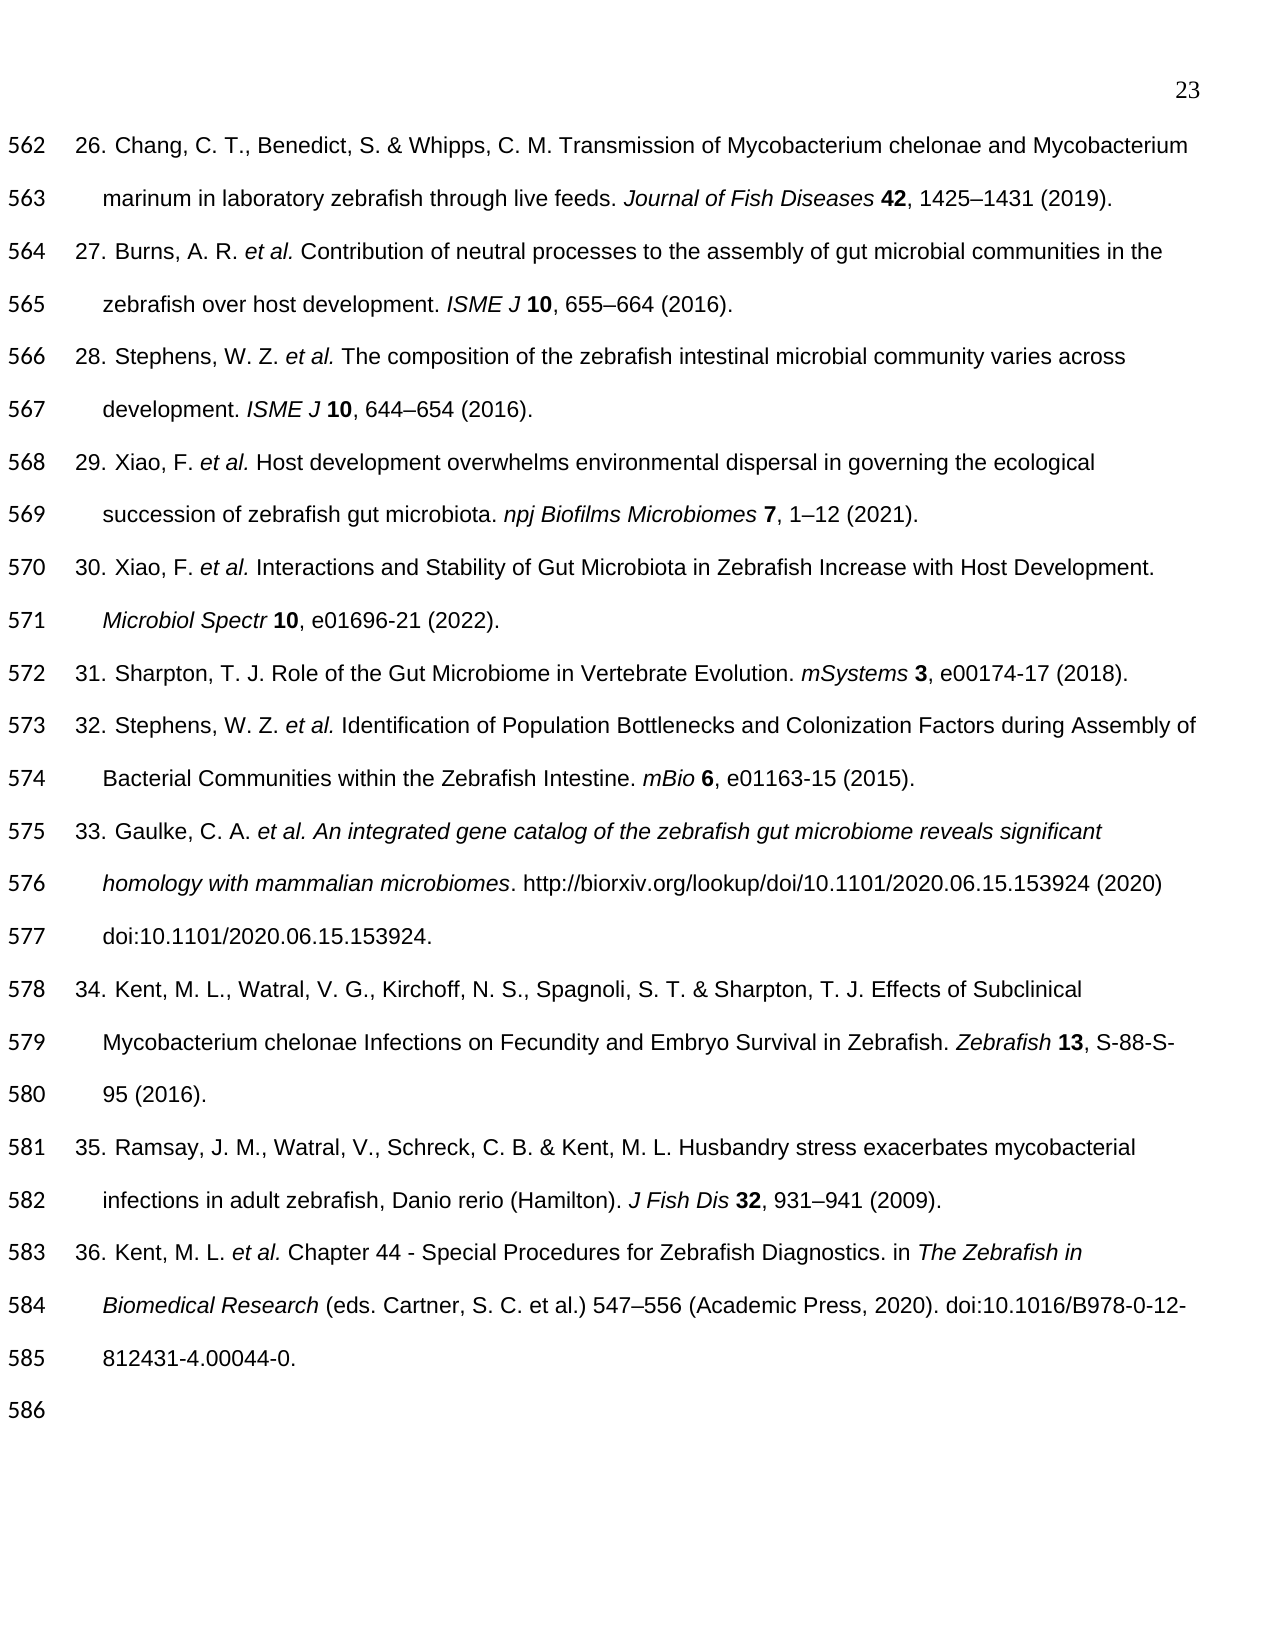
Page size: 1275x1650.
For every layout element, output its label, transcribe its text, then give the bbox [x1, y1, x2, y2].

text 30. Xiao, F. et al. Interactions and Stability of Gut Microbiota in Zebrafish Increase with Host Development. Microbiol Spectr 10, e01696-21 (2022). [75, 554, 1200, 633]
text 28. Stephens, W. Z. et al. The composition of the zebrafish intestinal microbial community varies across development. ISME J 10, 644–654 (2016). [75, 343, 1200, 422]
text 34. Kent, M. L., Watral, V. G., Kirchoff, N. S., Spagnoli, S. T. & Sharpton, T. J. Effects of Subclinical Mycobacterium chelonae Infections on Fecundity and Embryo Survival in Zebrafish. Zebrafish 13, S-88-S-95 (2016). [75, 976, 1200, 1108]
text 26. Chang, C. T., Benedict, S. & Whipps, C. M. Transmission of Mycobacterium chelonae and Mycobacterium marinum in laboratory zebrafish through live feeds. Journal of Fish Diseases 42, 1425–1431 (2019). [75, 132, 1200, 212]
text 36. Kent, M. L. et al. Chapter 44 - Special Procedures for Zebrafish Diagnostics. in The Zebrafish in Biomedical Research (eds. Cartner, S. C. et al.) 547–556 (Academic Press, 2020). doi:10.1016/B978-0-12-812431-4.00044-0. [75, 1239, 1200, 1371]
text 31. Sharpton, T. J. Role of the Gut Microbiome in Vertebrate Evolution. mSystems 3, e00174-17 (2018). [75, 659, 1200, 686]
text 33. Gaulke, C. A. et al. An integrated gene catalog of the zebrafish gut microbiome reveals significant homology with mammalian microbiomes. http://biorxiv.org/lookup/doi/10.1101/2020.06.15.153924 (2020) doi:10.1101/2020.06.15.153924. [75, 818, 1200, 949]
text 27. Burns, A. R. et al. Contribution of neutral processes to the assembly of gut microbial communities in the zebrafish over host development. ISME J 10, 655–664 (2016). [75, 238, 1200, 317]
text 35. Ramsay, J. M., Watral, V., Schreck, C. B. & Kent, M. L. Husbandry stress exacerbates mycobacterial infections in adult zebrafish, Danio rerio (Hamilton). J Fish Dis 32, 931–941 (2009). [75, 1134, 1200, 1213]
text 32. Stephens, W. Z. et al. Identification of Population Bottlenecks and Colonization Factors during Assembly of Bacterial Communities within the Zebrafish Intestine. mBio 6, e01163-15 (2015). [75, 712, 1200, 791]
text 29. Xiao, F. et al. Host development overwhelms environmental dispersal in governing the ecological succession of zebrafish gut microbiota. npj Biofilms Microbiomes 7, 1–12 (2021). [75, 449, 1200, 528]
